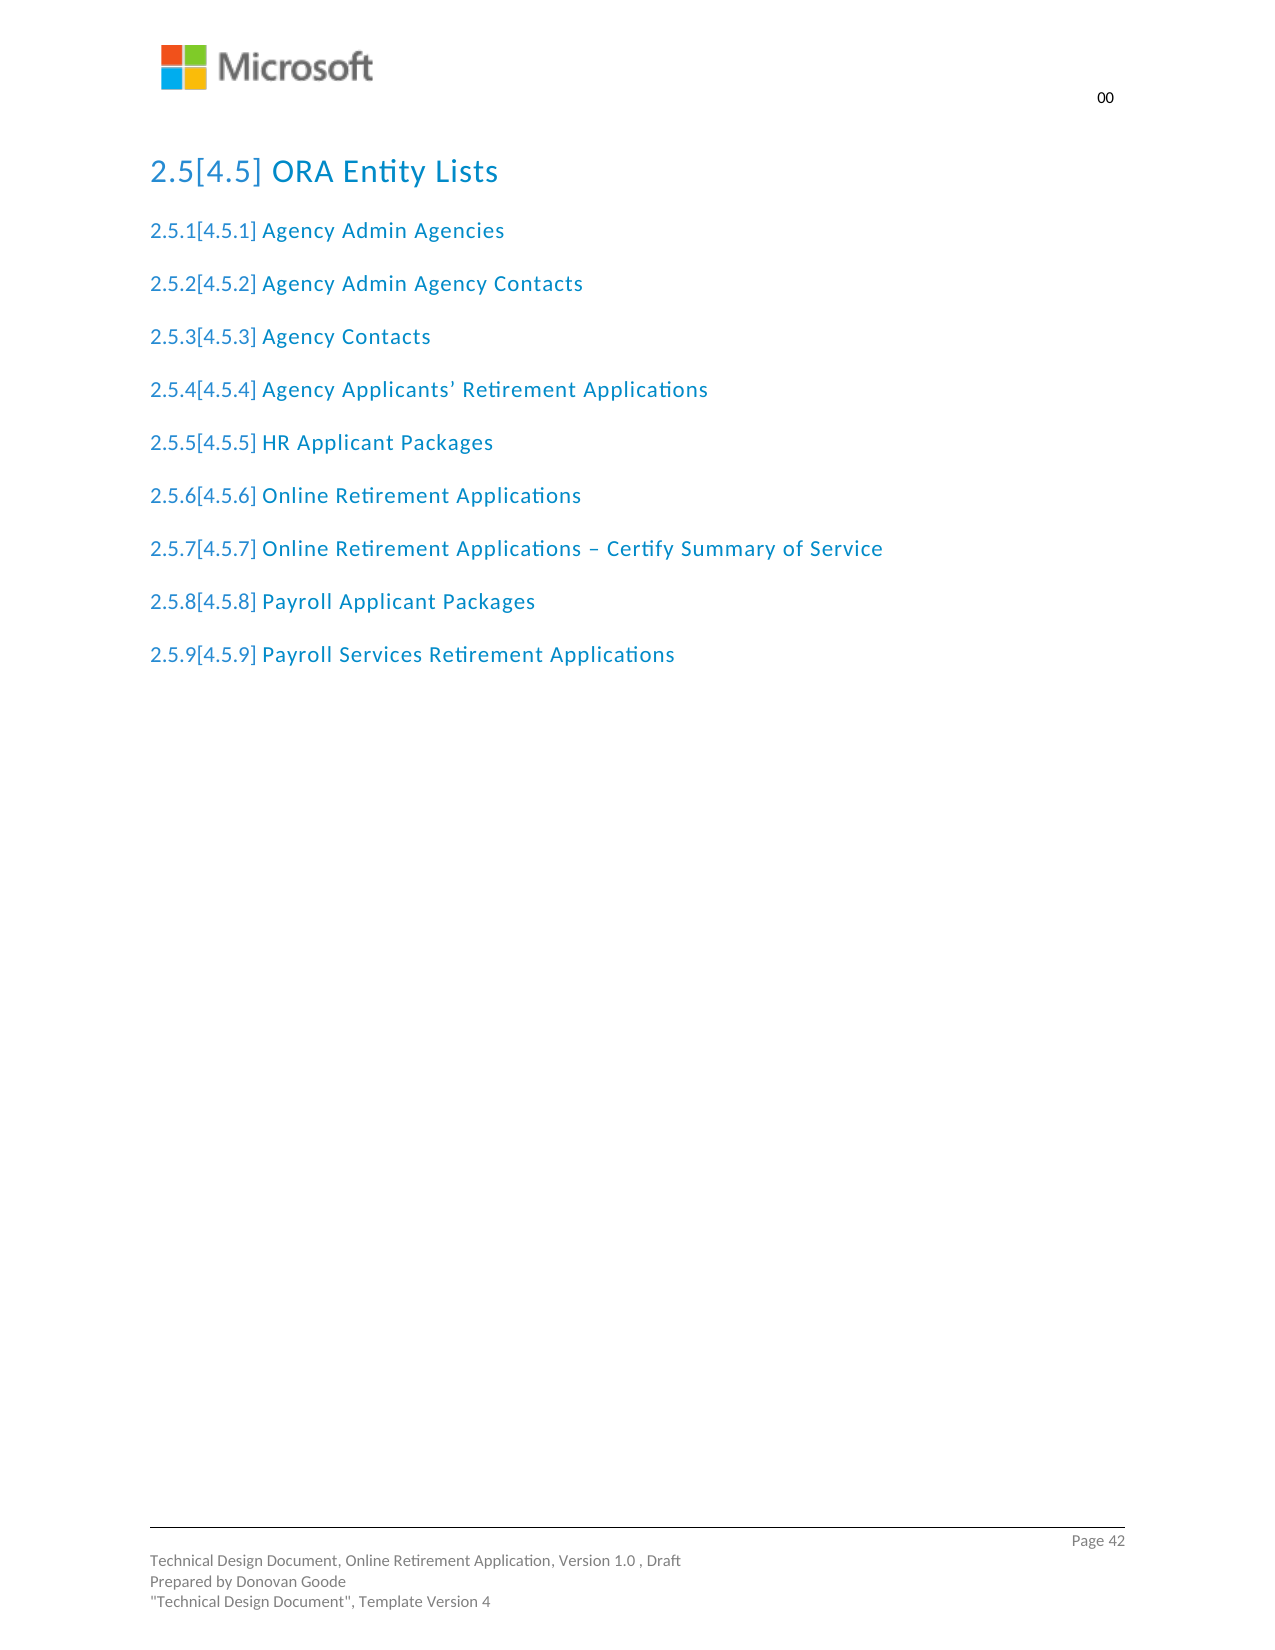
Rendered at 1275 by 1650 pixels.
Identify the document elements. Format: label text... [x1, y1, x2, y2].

subtitle Payroll Applicant Packages [150, 587, 1125, 615]
subtitle Agency Admin Agencies [150, 216, 1125, 244]
picture [161, 45, 374, 91]
subtitle Online Retirement Applications [150, 481, 1125, 509]
subtitle Payroll Services Retirement Applications [150, 640, 1125, 668]
subtitle HR Applicant Packages [150, 428, 1125, 456]
subtitle ORA Entity Lists [150, 150, 1125, 191]
subtitle Agency Applicants’ Retirement Applications [150, 375, 1125, 403]
subtitle Agency Admin Agency Contacts [150, 269, 1125, 297]
subtitle Online Retirement Applications – Certify Summary of Service [150, 534, 1125, 562]
subtitle Agency Contacts [150, 322, 1125, 350]
